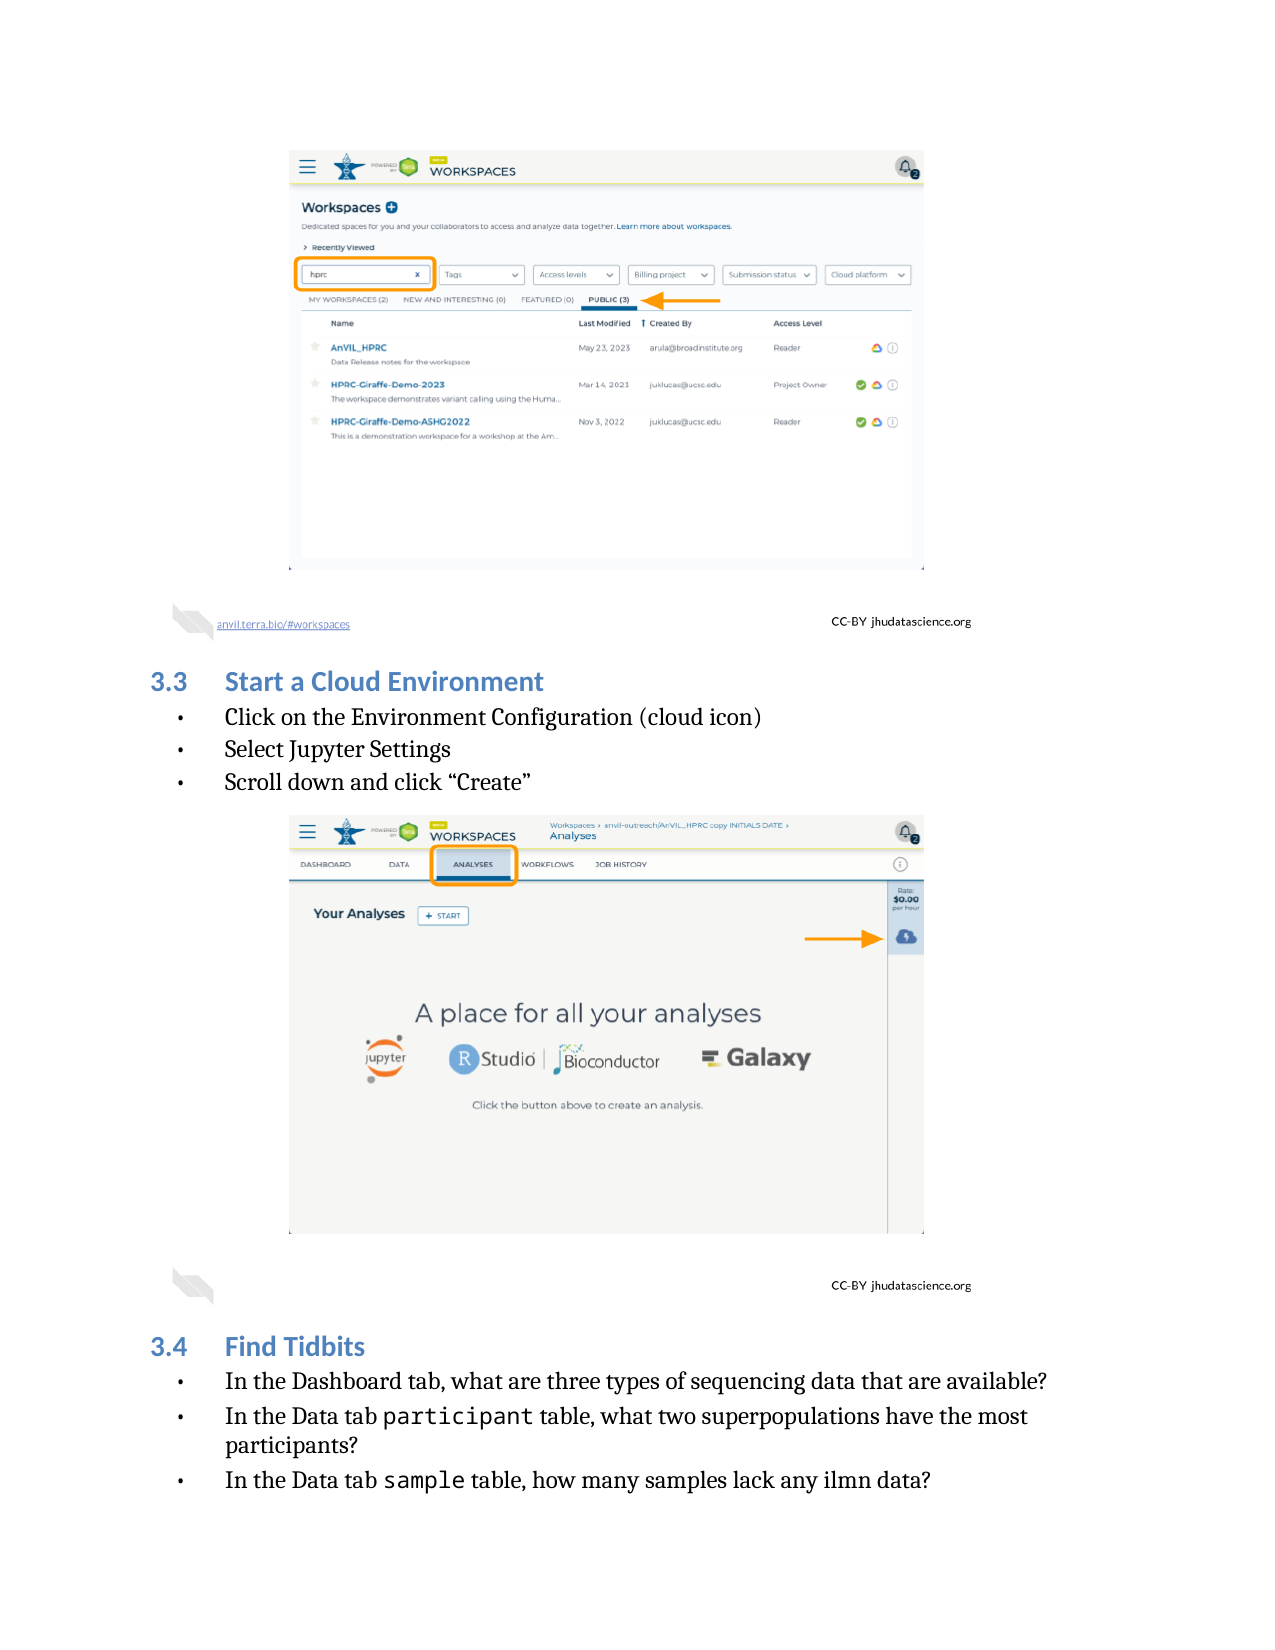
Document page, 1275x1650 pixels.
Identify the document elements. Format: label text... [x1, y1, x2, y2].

list In the Data tab participant table, what two superpopulations have the most participants? [175, 1400, 1125, 1460]
list Click on the Environment Configuration (cloud icon) [175, 702, 1125, 731]
list Scroll down and click “Create” [175, 767, 1125, 796]
picture [168, 150, 1044, 643]
list Select Jupyter Settings [175, 735, 1125, 764]
list In the Dashboard tab, what are three types of sequencing data that are available? [175, 1367, 1125, 1396]
subtitle 3.3 Start a Cloud Environment [150, 663, 1125, 699]
subtitle 3.4 Find Tidbits [150, 1328, 1125, 1363]
list In the Data tab sample table, how many samples lack any ilmn data? [175, 1463, 1125, 1495]
picture [168, 815, 1044, 1307]
